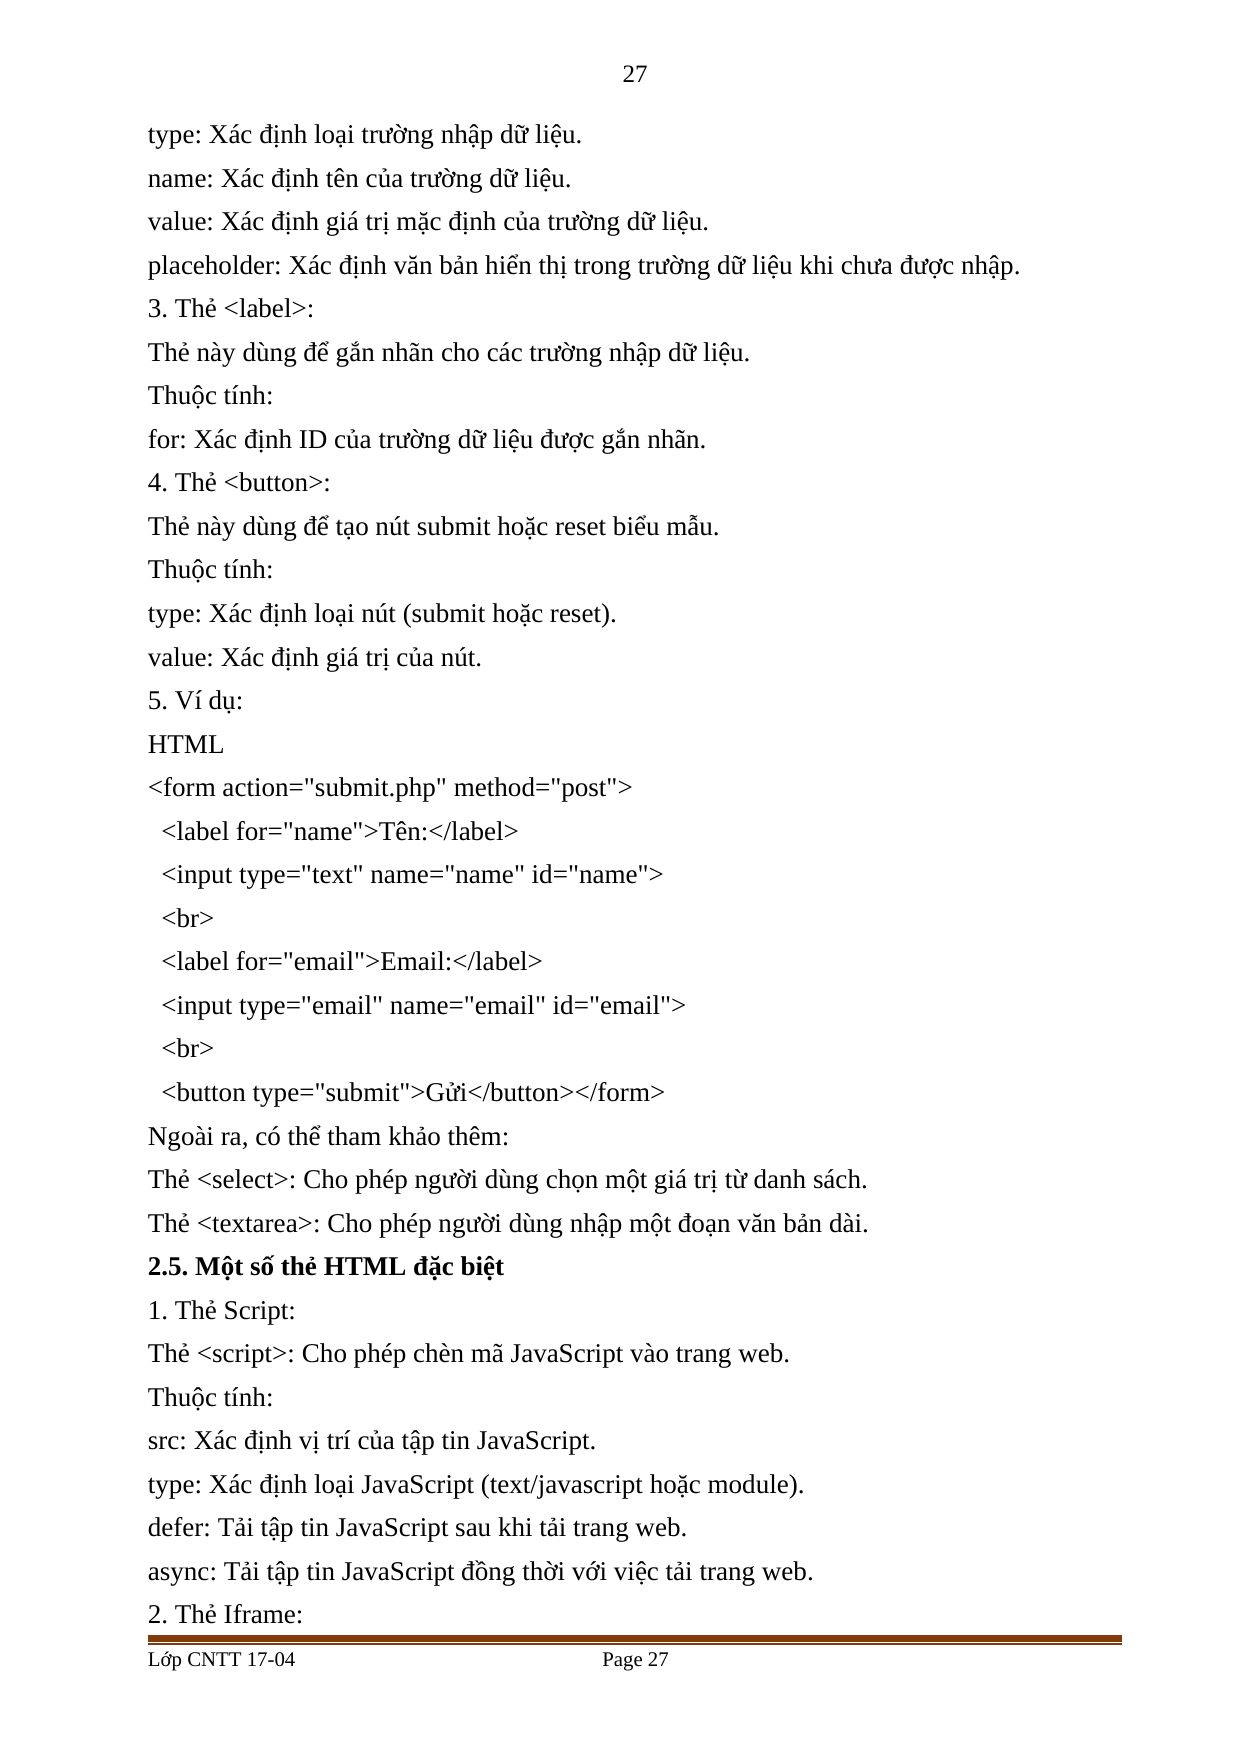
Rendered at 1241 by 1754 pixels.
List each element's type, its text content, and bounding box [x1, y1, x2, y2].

text <br> [148, 1032, 1122, 1064]
text 2.5. Một số thẻ HTML đặc biệt [148, 1250, 1122, 1281]
text defer: Tải tập tin JavaScript sau khi tải trang web. [148, 1511, 1122, 1543]
text Thẻ <textarea>: Cho phép người dùng nhập một đoạn văn bản dài. [148, 1207, 1122, 1238]
text value: Xác định giá trị mặc định của trường dữ liệu. [148, 205, 1122, 236]
text 5. Ví dụ: [148, 684, 1122, 715]
text Thẻ <script>: Cho phép chèn mã JavaScript vào trang web. [148, 1337, 1122, 1368]
text Thuộc tính: [148, 553, 1122, 585]
text async: Tải tập tin JavaScript đồng thời với việc tải trang web. [148, 1555, 1122, 1586]
text Thẻ <select>: Cho phép người dùng chọn một giá trị từ danh sách. [148, 1163, 1122, 1194]
text <label for="name">Tên:</label> [148, 815, 1122, 846]
text <form action="submit.php" method="post"> [148, 771, 1122, 802]
text src: Xác định vị trí của tập tin JavaScript. [148, 1424, 1122, 1456]
text Ngoài ra, có thể tham khảo thêm: [148, 1119, 1122, 1151]
text HTML [148, 728, 1122, 759]
text name: Xác định tên của trường dữ liệu. [148, 162, 1122, 193]
text value: Xác định giá trị của nút. [148, 641, 1122, 672]
text Thẻ này dùng để tạo nút submit hoặc reset biểu mẫu. [148, 510, 1122, 541]
text 4. Thẻ <button>: [148, 466, 1122, 498]
text <input type="text" name="name" id="name"> [148, 858, 1122, 889]
text <br> [148, 902, 1122, 933]
text type: Xác định loại JavaScript (text/javascript hoặc module). [148, 1468, 1122, 1499]
text Thẻ này dùng để gắn nhãn cho các trường nhập dữ liệu. [148, 336, 1122, 367]
text for: Xác định ID của trường dữ liệu được gắn nhãn. [148, 423, 1122, 454]
text 3. Thẻ <label>: [148, 292, 1122, 323]
text type: Xác định loại nút (submit hoặc reset). [148, 597, 1122, 628]
text placeholder: Xác định văn bản hiển thị trong trường dữ liệu khi chưa được nhập. [148, 249, 1122, 280]
text type: Xác định loại trường nhập dữ liệu. [148, 118, 1122, 149]
text <button type="submit">Gửi</button></form> [148, 1076, 1122, 1107]
text Thuộc tính: [148, 379, 1122, 411]
text <input type="email" name="email" id="email"> [148, 989, 1122, 1020]
text Thuộc tính: [148, 1381, 1122, 1412]
text 1. Thẻ Script: [148, 1294, 1122, 1325]
text <label for="email">Email:</label> [148, 945, 1122, 977]
text 2. Thẻ Iframe: [148, 1598, 1122, 1630]
